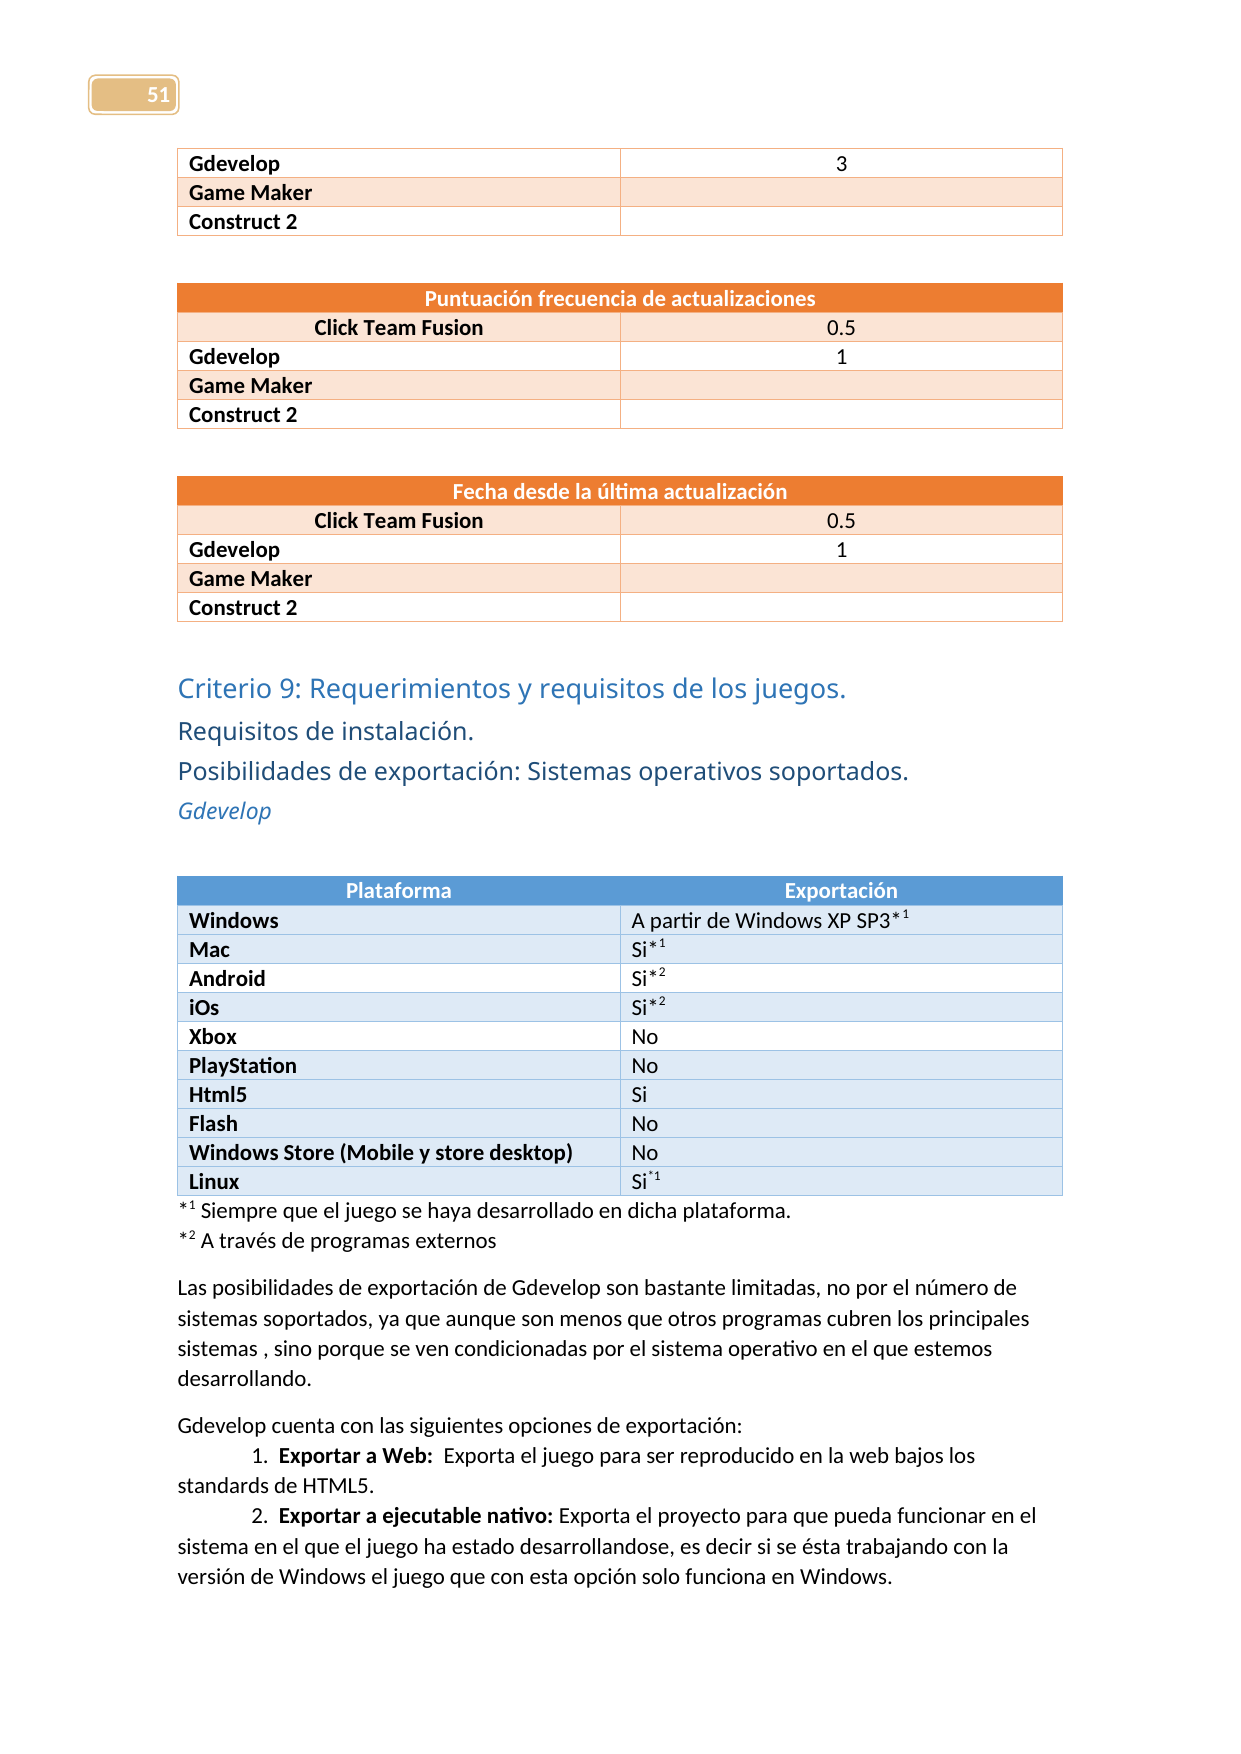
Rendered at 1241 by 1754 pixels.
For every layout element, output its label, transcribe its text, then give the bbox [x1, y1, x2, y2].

table_cell Construct 2 [178, 593, 620, 621]
table_header Exportación [620, 877, 1062, 905]
table_cell Gdevelop [178, 149, 620, 177]
subtitle Requisitos de instalación. [177, 713, 1063, 747]
table_cell PlayStation [178, 1051, 620, 1079]
subtitle Gdevelop [177, 795, 1063, 826]
text Gdevelop cuenta con las siguientes opciones de exportación: 1. Exportar a Web: Exporta el juego para ser reproducido en la web bajos los standards de HTML5. 2. Exportar a ejecutable nativo: Exporta el proyecto para que pueda funcionar en el sistema en el que el juego ha estado desarrollandose, es decir si se ésta trabajando con la versión de Windows el juego que con esta opción solo funciona en Windows. [177, 1411, 1063, 1590]
table_header Plataforma [178, 877, 620, 905]
text Las posibilidades de exportación de Gdevelop son bastante limitadas, no por el número de sistemas soportados, ya que aunque son menos que otros programas cubren los principales sistemas , sino porque se ven condicionadas por el sistema operativo en el que estemos desarrollando. [177, 1273, 1063, 1392]
table_cell Gdevelop [178, 535, 620, 563]
table_cell Gdevelop [178, 342, 620, 370]
table_cell Si [621, 1080, 1062, 1108]
table_cell [621, 564, 1062, 592]
table_cell Construct 2 [178, 400, 620, 428]
table_cell iOs [178, 993, 620, 1021]
table_cell Xbox [178, 1022, 620, 1050]
table_cell [621, 207, 1062, 235]
table_cell 1 [621, 535, 1062, 563]
table_cell [621, 371, 1062, 399]
table_cell Construct 2 [178, 207, 620, 235]
table_cell A partir de Windows XP SP3*1 [621, 906, 1062, 934]
table_cell Si*1 [621, 935, 1062, 963]
table_cell No [621, 1051, 1062, 1079]
table_cell [621, 593, 1062, 621]
table_cell Game Maker [178, 371, 620, 399]
subtitle Criterio 9: Requerimientos y requisitos de los juegos. [177, 669, 1063, 706]
table_cell 1 [621, 342, 1062, 370]
subtitle Posibilidades de exportación: Sistemas operativos soportados. [177, 754, 1063, 788]
text *1 Siempre que el juego se haya desarrollado en dicha plataforma. *2 A través de programas externos [177, 1196, 1063, 1254]
table_cell 3 [621, 149, 1062, 177]
table_cell Si*2 [621, 964, 1062, 992]
table_cell Click Team Fusion [178, 506, 620, 534]
table_header Puntuación frecuencia de actualizaciones [178, 284, 1062, 312]
table_cell [621, 400, 1062, 428]
table_cell Mac [178, 935, 620, 963]
table_cell 0.5 [621, 506, 1062, 534]
table_cell Html5 [178, 1080, 620, 1108]
table_cell Game Maker [178, 564, 620, 592]
table_cell Windows Store (Mobile y store desktop) [178, 1138, 620, 1166]
table_cell Android [178, 964, 620, 992]
table_cell No [621, 1138, 1062, 1166]
table_cell Click Team Fusion [178, 313, 620, 341]
table_cell [621, 178, 1062, 206]
table_cell Si*2 [621, 993, 1062, 1021]
table_cell Linux [178, 1167, 620, 1195]
table_cell No [621, 1022, 1062, 1050]
table_cell Flash [178, 1109, 620, 1137]
table_cell 0.5 [621, 313, 1062, 341]
table_cell Game Maker [178, 178, 620, 206]
table_cell No [621, 1109, 1062, 1137]
table_cell Si*1 [621, 1167, 1062, 1195]
table_cell Windows [178, 906, 620, 934]
table_header Fecha desde la última actualización [178, 477, 1062, 505]
